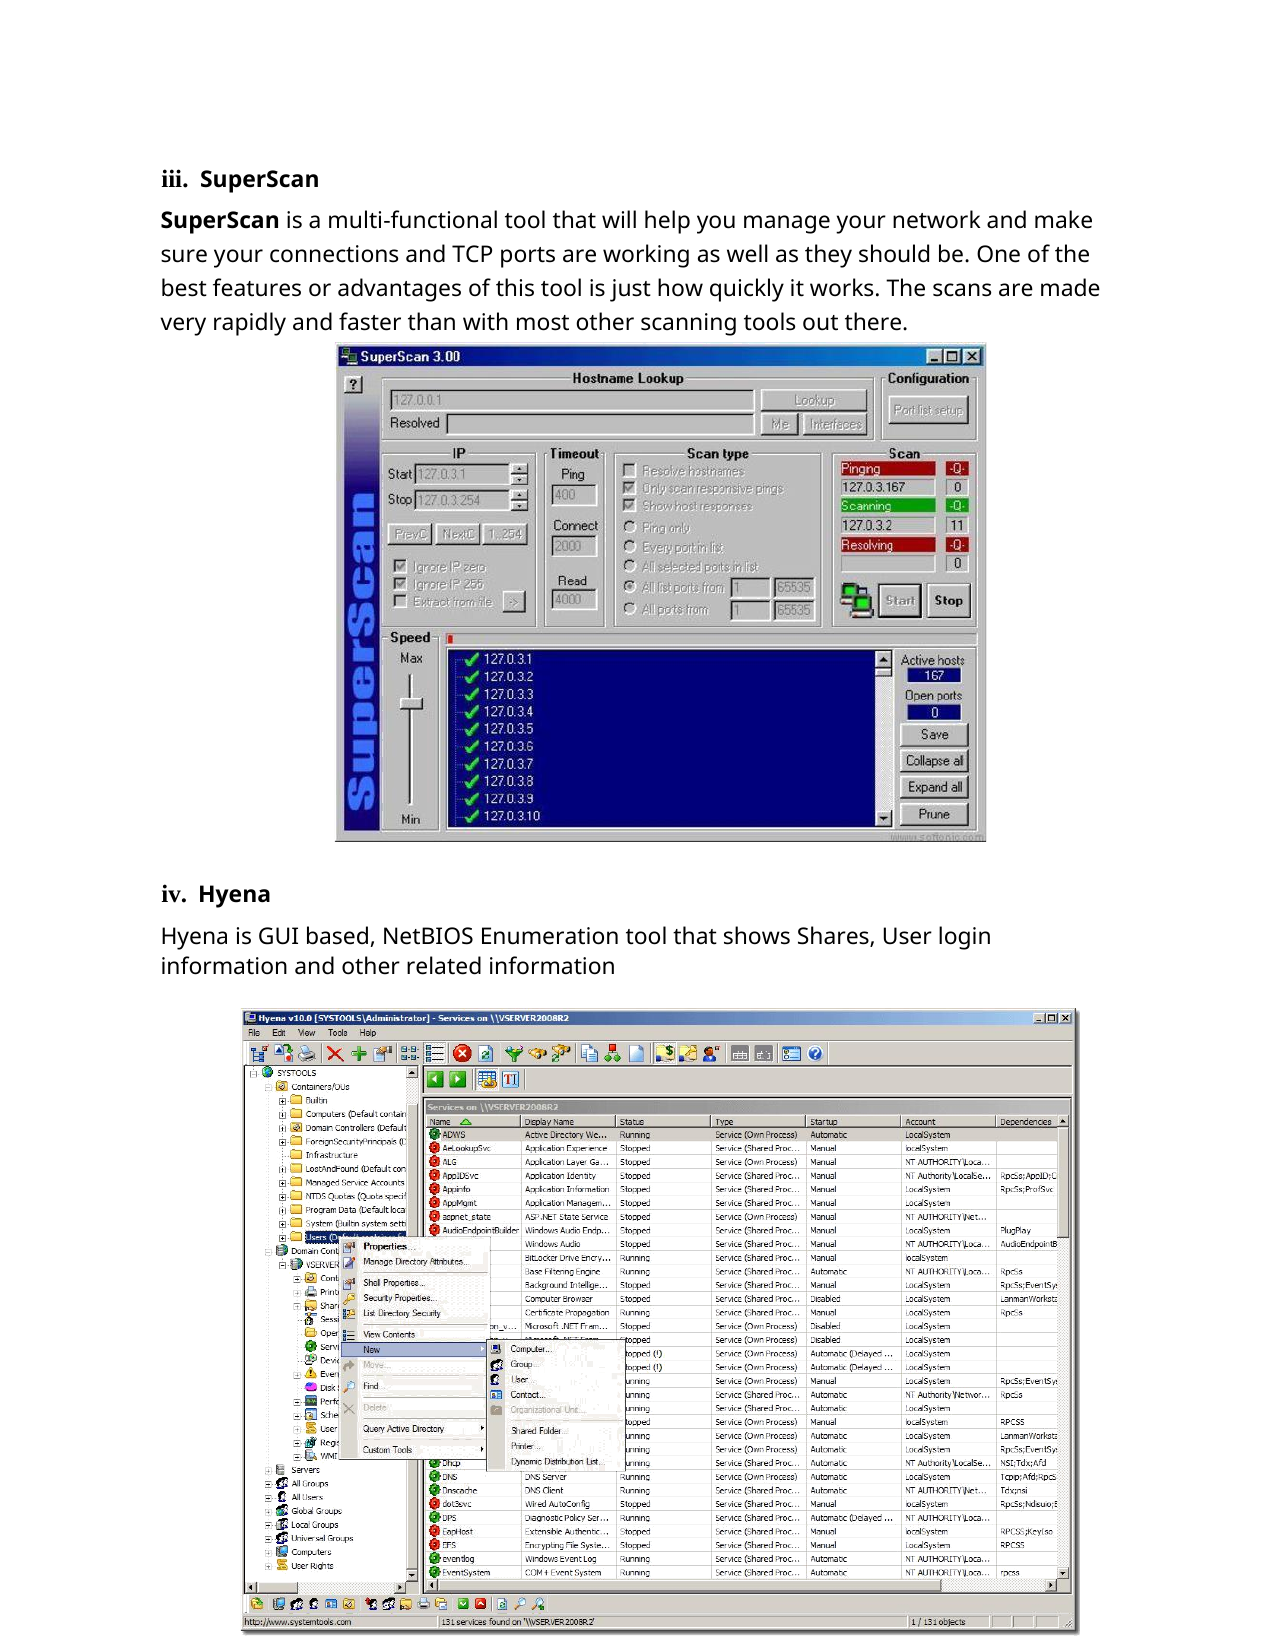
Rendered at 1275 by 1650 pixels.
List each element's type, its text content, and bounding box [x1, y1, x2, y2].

text Hyena is GUI based, NetBIOS Enumeration tool that shows Shares, User login information and other related information [160, 920, 1100, 981]
picture [334, 342, 987, 842]
text SuperScan is a multi-functional tool that will help you manage your network and make sure your connections and TCP ports are working as well as they should be. One of the best features or advantages of this tool is just how quickly it works. The scans are made very rapidly and faster than with most other scanning tools out there. [160, 204, 1117, 337]
list SuperScan [161, 163, 1192, 194]
picture [240, 1008, 1080, 1636]
list Hyena [161, 878, 1192, 909]
